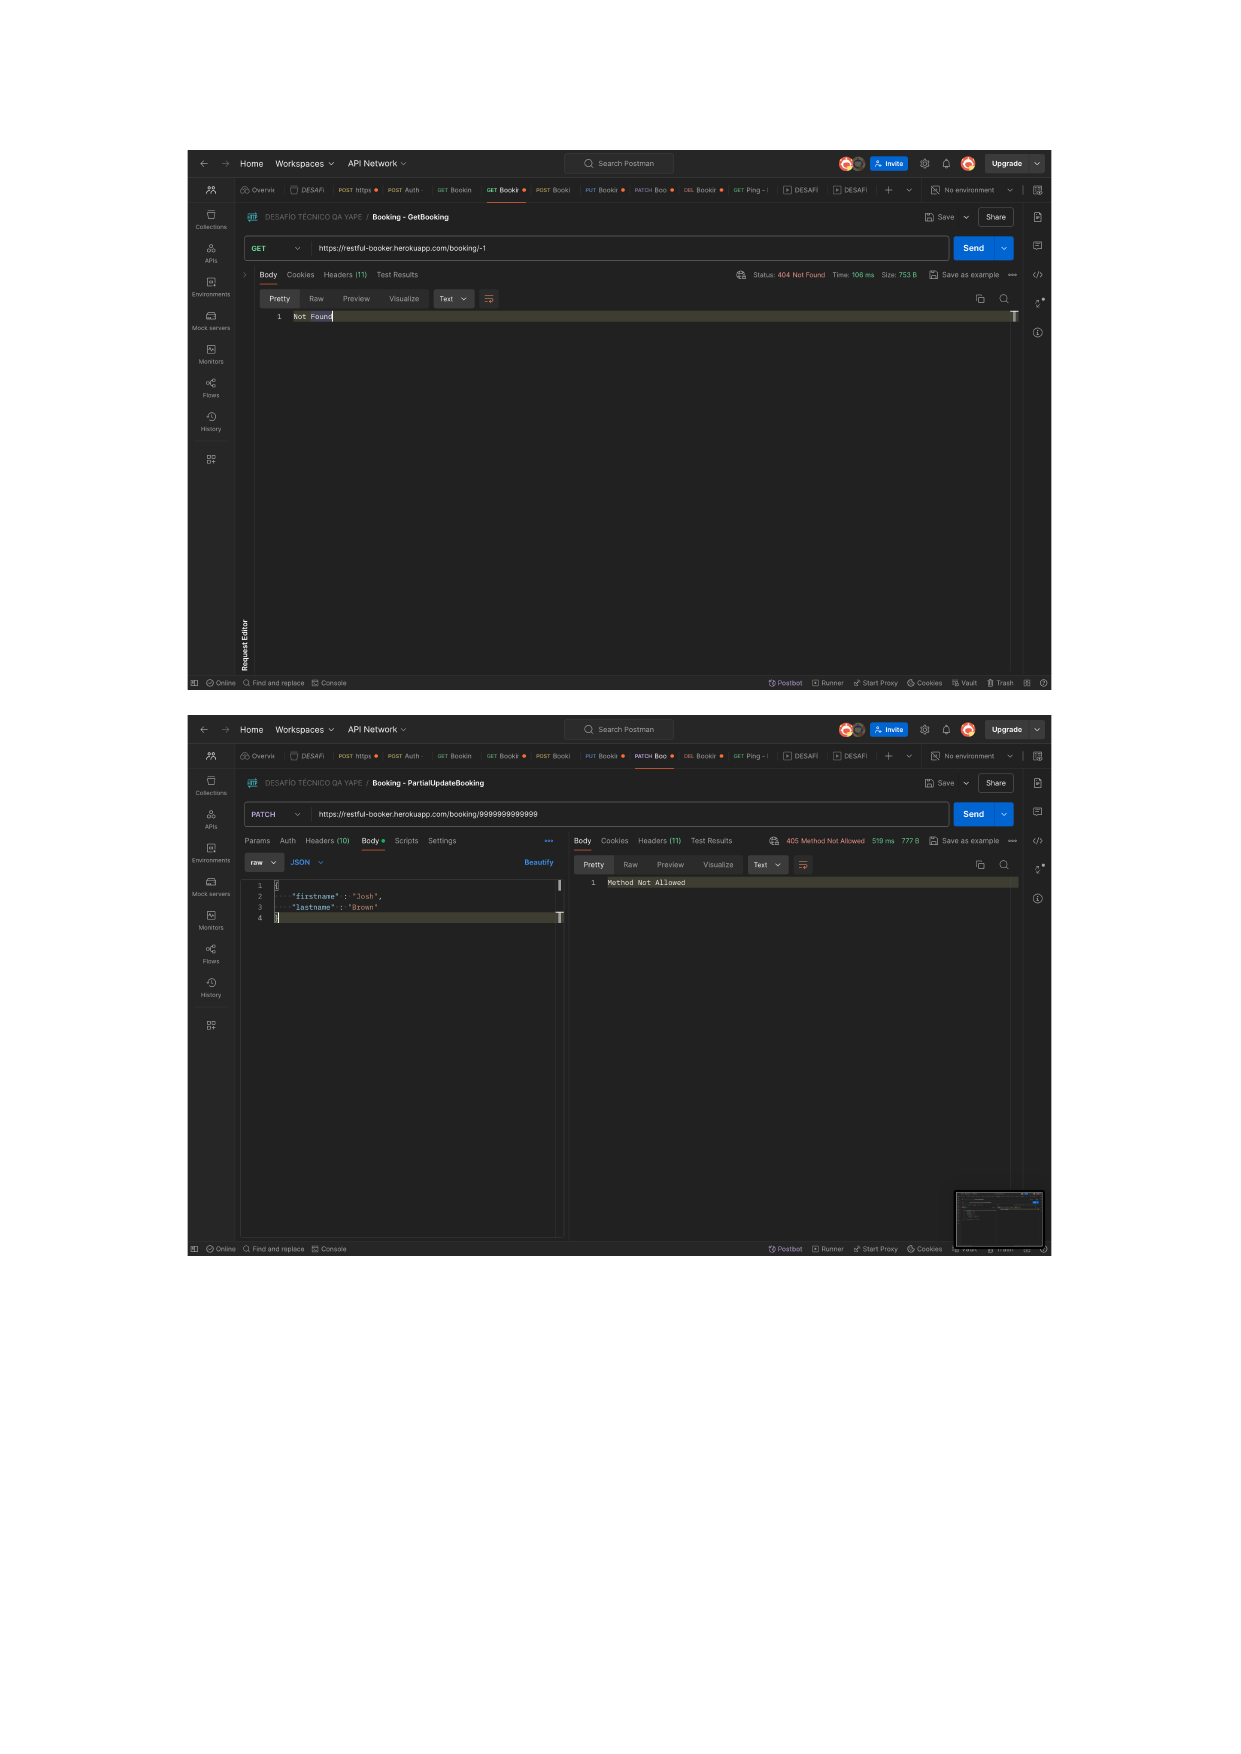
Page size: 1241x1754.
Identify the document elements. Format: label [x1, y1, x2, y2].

picture [187, 150, 1052, 690]
picture [187, 715, 1052, 1256]
